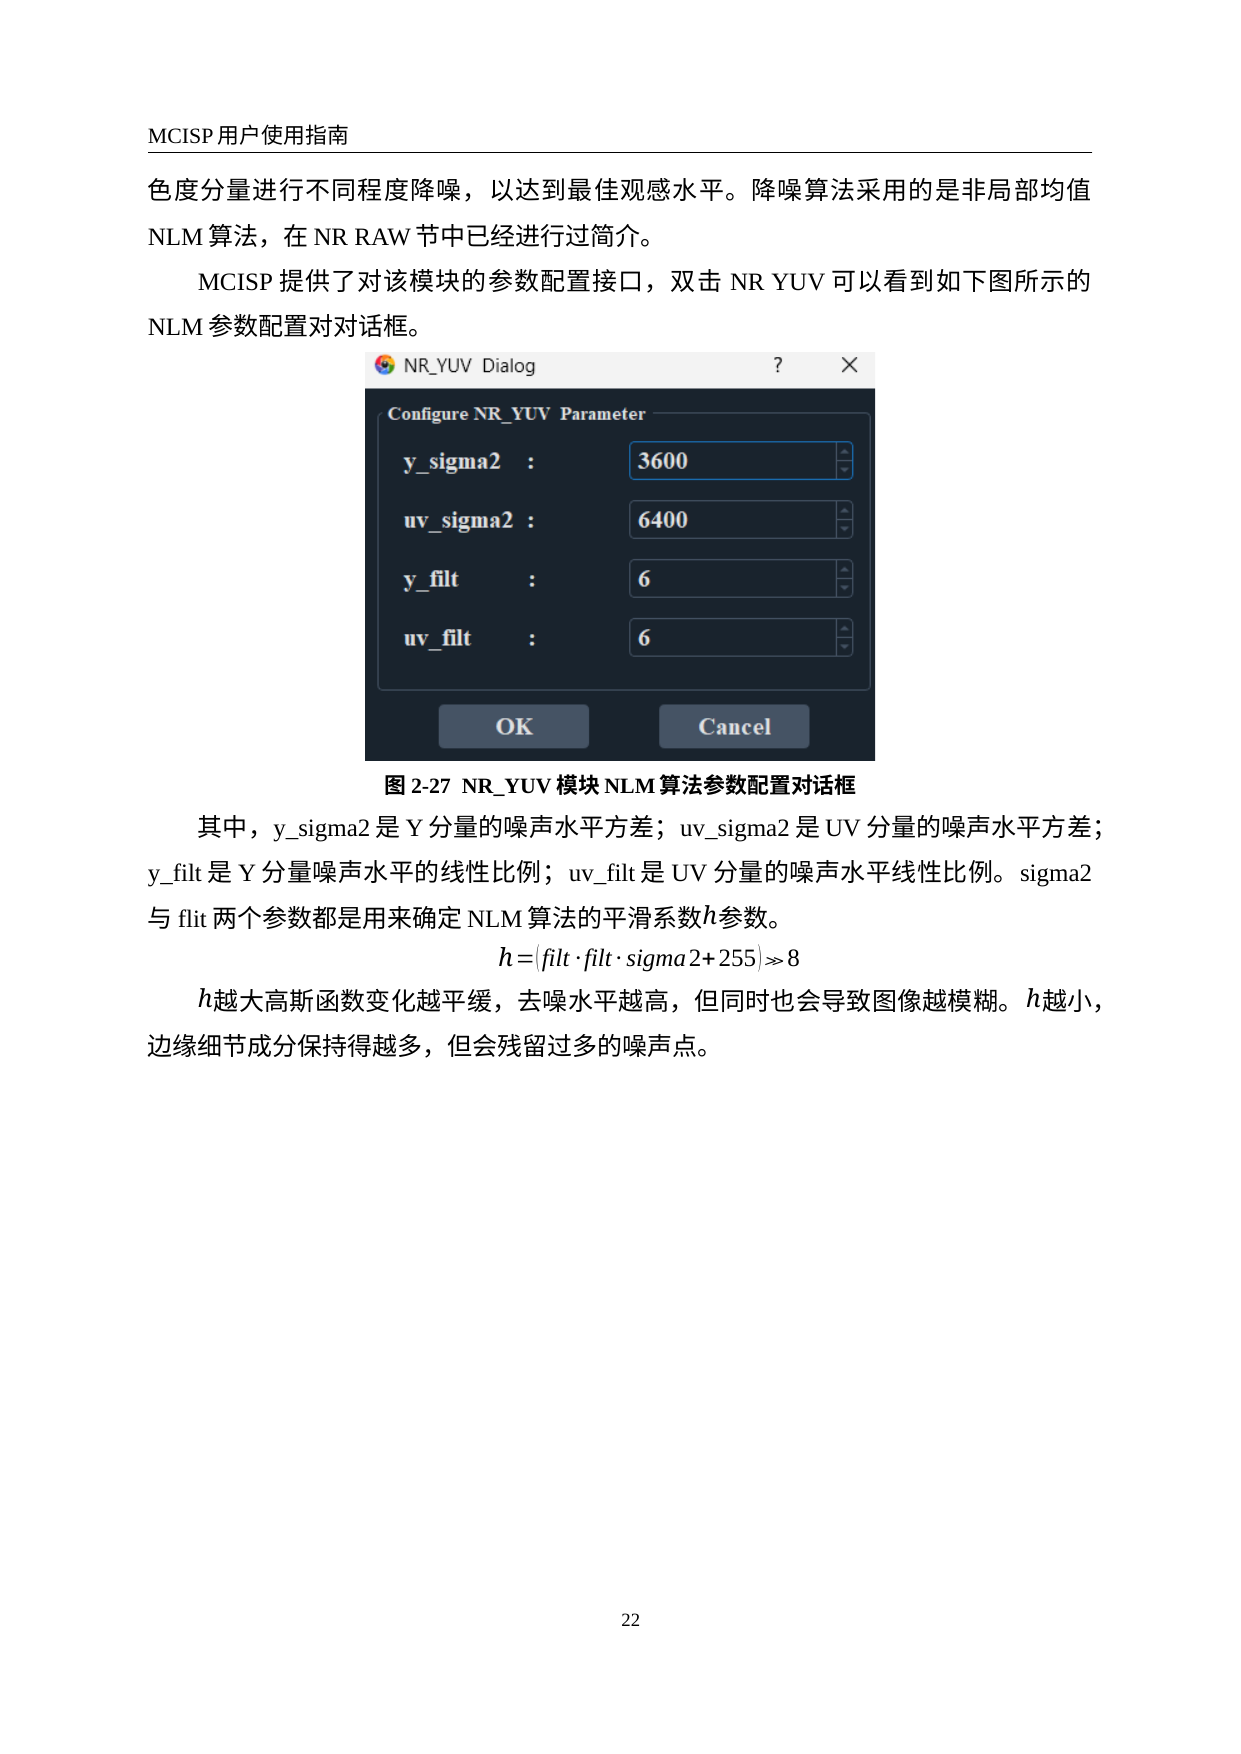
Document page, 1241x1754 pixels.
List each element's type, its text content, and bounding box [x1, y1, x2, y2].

picture [365, 352, 876, 761]
text 越大高斯函数变化越平缓，去噪水平越高，但同时也会导致图像越模糊。越小，边缘细节成分保持得越多，但会残留过多的噪声点。 [148, 981, 1092, 1063]
text MCISP提供了对该模块的参数配置接口，双击NR YUV可以看到如下图所示的NLM参数配置对对话框。 [148, 261, 1092, 343]
text 其中，y_sigma2是Y分量的噪声水平方差；uv_sigma2是UV分量的噪声水平方差；y_filt是Y分量噪声水平的线性比例；uv_filt是UV分量的噪声水平线性比例。sigma2与flit两个参数都是用来确定NLM算法的平滑系数参数。 [148, 808, 1092, 934]
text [148, 171, 1092, 252]
